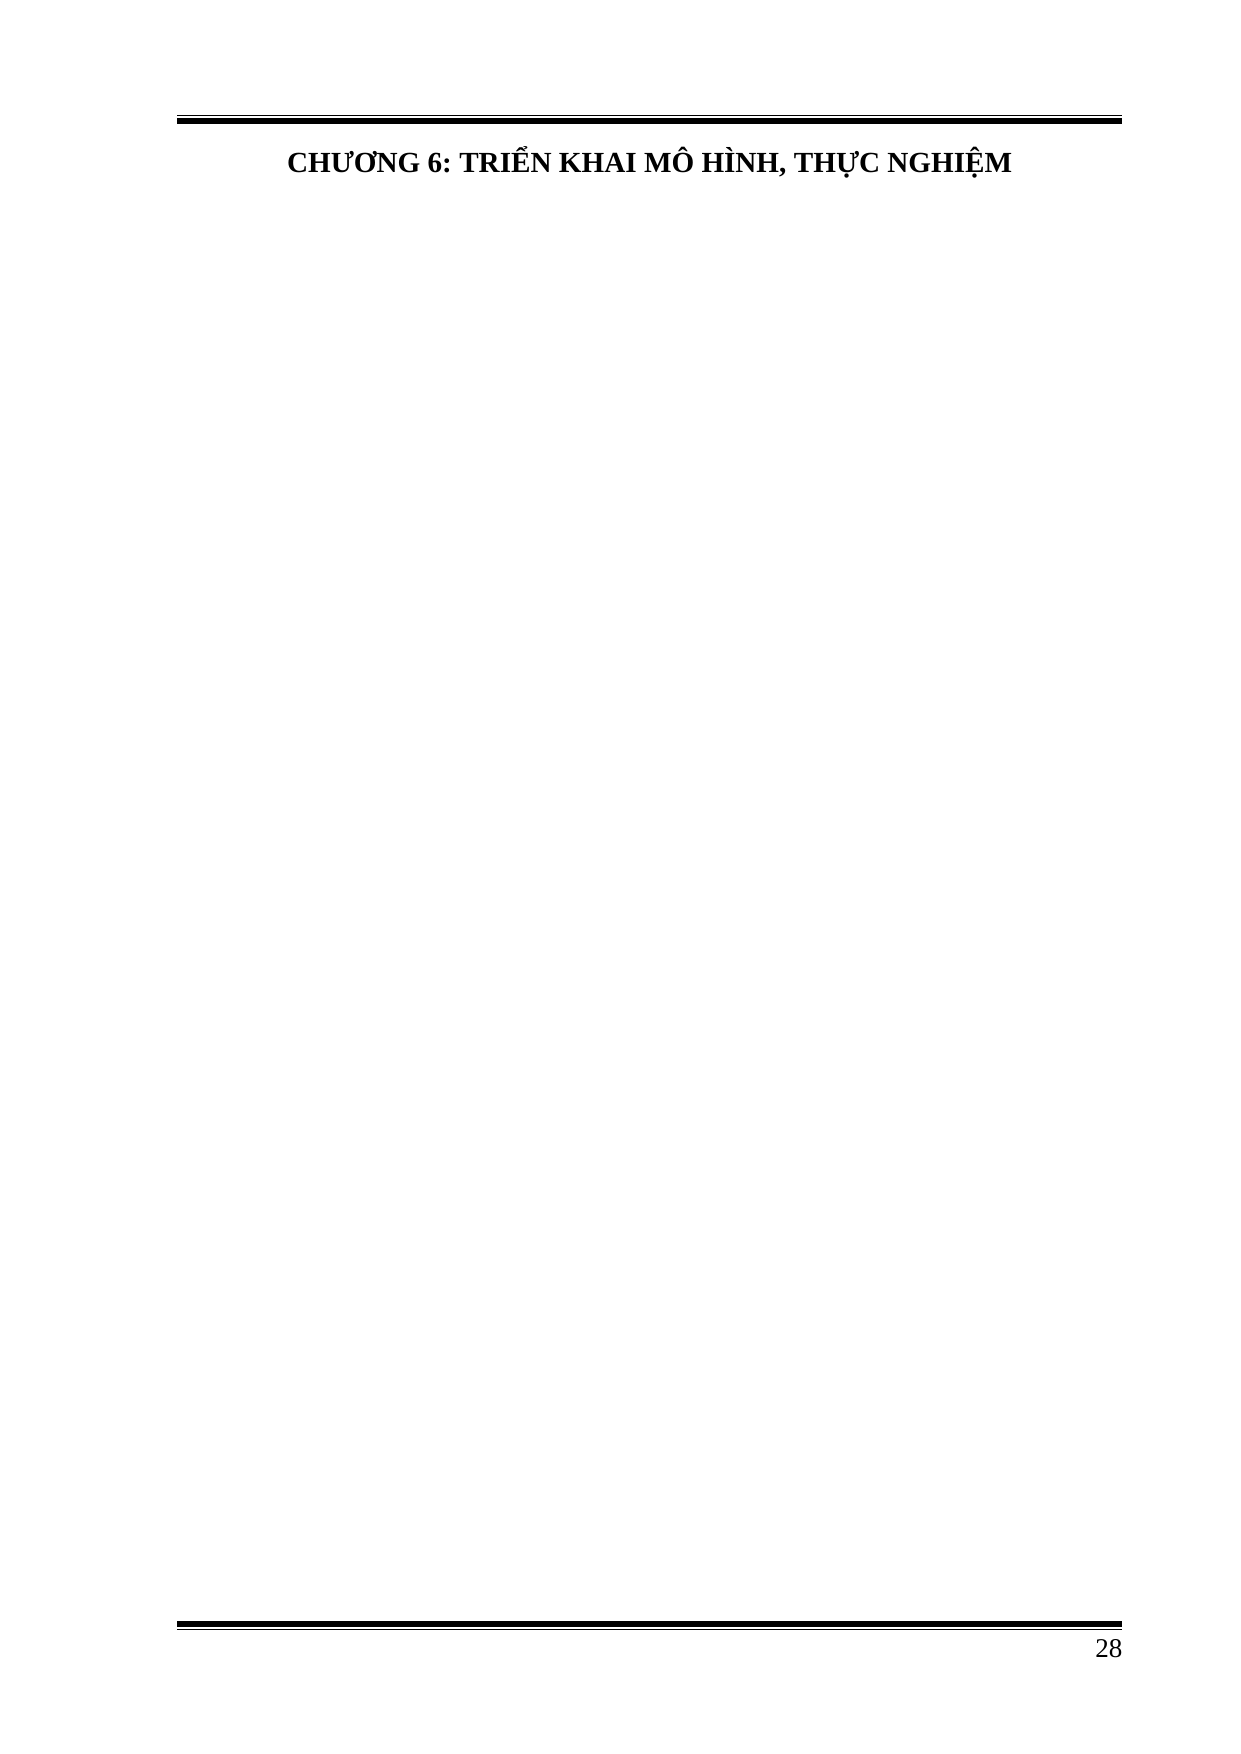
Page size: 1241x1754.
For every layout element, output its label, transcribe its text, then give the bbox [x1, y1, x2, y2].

subtitle TRIỂN KHAI MÔ HÌNH, THỰC NGHIỆM [177, 146, 1122, 179]
